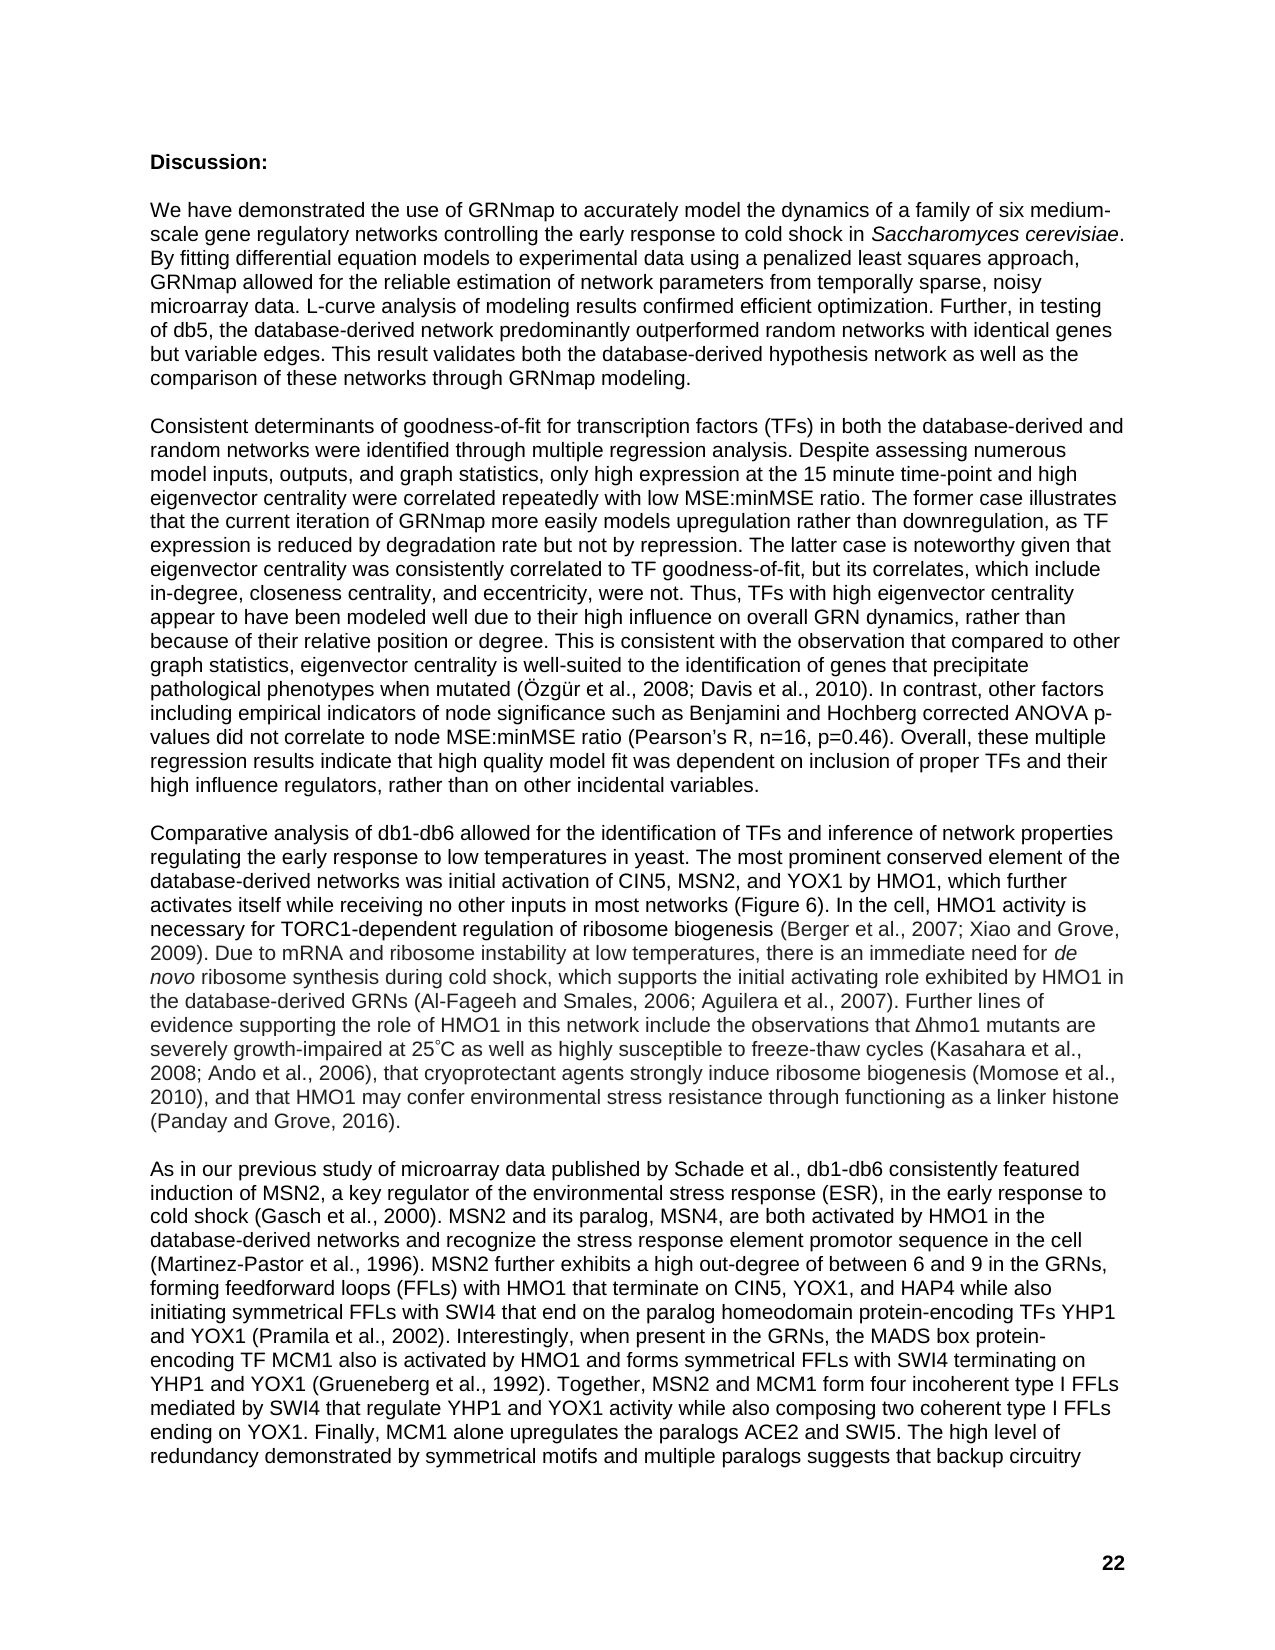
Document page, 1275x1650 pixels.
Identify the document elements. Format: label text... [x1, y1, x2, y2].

text Comparative analysis of db1-db6 allowed for the identification of TFs and inference of network properties regulating the early response to low temperatures in yeast. The most prominent conserved element of the database-derived networks was initial activation of CIN5, MSN2, and YOX1 by HMO1, which further activates itself while receiving no other inputs in most networks (Figure 6). In the cell, HMO1 activity is necessary for TORC1-dependent regulation of ribosome biogenesis (Berger et al., 2007; Xiao and Grove, 2009). Due to mRNA and ribosome instability at low temperatures, there is an immediate need for de novo ribosome synthesis during cold shock, which supports the initial activating role exhibited by HMO1 in the database-derived GRNs (Al-Fageeh and Smales, 2006; Aguilera et al., 2007). Further lines of evidence supporting the role of HMO1 in this network include the observations that ∆hmo1 mutants are severely growth-impaired at 25C as well as highly susceptible to freeze-thaw cycles (Kasahara et al., 2008; Ando et al., 2006), that cryoprotectant agents strongly induce ribosome biogenesis (Momose et al., 2010), and that HMO1 may confer environmental stress resistance through functioning as a linker histone (Panday and Grove, 2016). [150, 988, 1125, 1132]
text We have demonstrated the use of GRNmap to accurately model the dynamics of a family of six medium-scale gene regulatory networks controlling the early response to cold shock in Saccharomyces cerevisiae. By fitting differential equation models to experimental data using a penalized least squares approach, GRNmap allowed for the reliable estimation of network parameters from temporally sparse, noisy microarray data. L-curve analysis of modeling results confirmed efficient optimization. Further, in testing of db5, the database-derived network predominantly outperformed random networks with identical genes but variable edges. This result validates both the database-derived hypothesis network as well as the comparison of these networks through GRNmap modeling. [150, 198, 1125, 389]
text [150, 1156, 1125, 1468]
text Discussion: [150, 150, 1125, 174]
text Consistent determinants of goodness-of-fit for transcription factors (TFs) in both the database-derived and random networks were identified through multiple regression analysis. Despite assessing numerous model inputs, outputs, and graph statistics, only high expression at the 15 minute time-point and high eigenvector centrality were correlated repeatedly with low MSE:minMSE ratio. The former case illustrates that the current iteration of GRNmap more easily models upregulation rather than downregulation, as TF expression is reduced by degradation rate but not by repression. The latter case is noteworthy given that eigenvector centrality was consistently correlated to TF goodness-of-fit, but its correlates, which include in-degree, closeness centrality, and eccentricity, were not. Thus, TFs with high eigenvector centrality appear to have been modeled well due to their high influence on overall GRN dynamics, rather than because of their relative position or degree. This is consistent with the observation that compared to other graph statistics, eigenvector centrality is well-suited to the identification of genes that precipitate pathological phenotypes when mutated (Özgür et al., 2008; Davis et al., 2010). In contrast, other factors including empirical indicators of node significance such as Benjamini and Hochberg corrected ANOVA p-values did not correlate to node MSE:minMSE ratio (Pearson’s R, n=16, p=0.46). Overall, these multiple regression results indicate that high quality model fit was dependent on inclusion of proper TFs and their high influence regulators, rather than on other incidental variables. [150, 413, 1125, 797]
text Comparative analysis of db1-db6 allowed for the identification of TFs and inference of network properties regulating the early response to low temperatures in yeast. The most prominent conserved element of the database-derived networks was initial activation of CIN5, MSN2, and YOX1 by HMO1, which further activates itself while receiving no other inputs in most networks (Figure 6). In the cell, HMO1 activity is necessary for TORC1-dependent regulation of ribosome biogenesis (Berger et al., 2007; Xiao and Grove, 2009). Due to mRNA and ribosome instability at low temperatures, there is an immediate need for de novo ribosome synthesis during cold shock, which supports the initial activating role exhibited by HMO1 in the database-derived GRNs (Al-Fageeh and Smales, 2006; Aguilera et al., 2007). Further lines of evidence supporting the role of HMO1 in this network include the observations that ∆hmo1 mutants are severely growth-impaired at 25C as well as highly susceptible to freeze-thaw cycles (Kasahara et al., 2008; Ando et al., 2006), that cryoprotectant agents strongly induce ribosome biogenesis (Momose et al., 2010), and that HMO1 may confer environmental stress resistance through functioning as a linker histone (Panday and Grove, 2016). [150, 821, 1125, 965]
